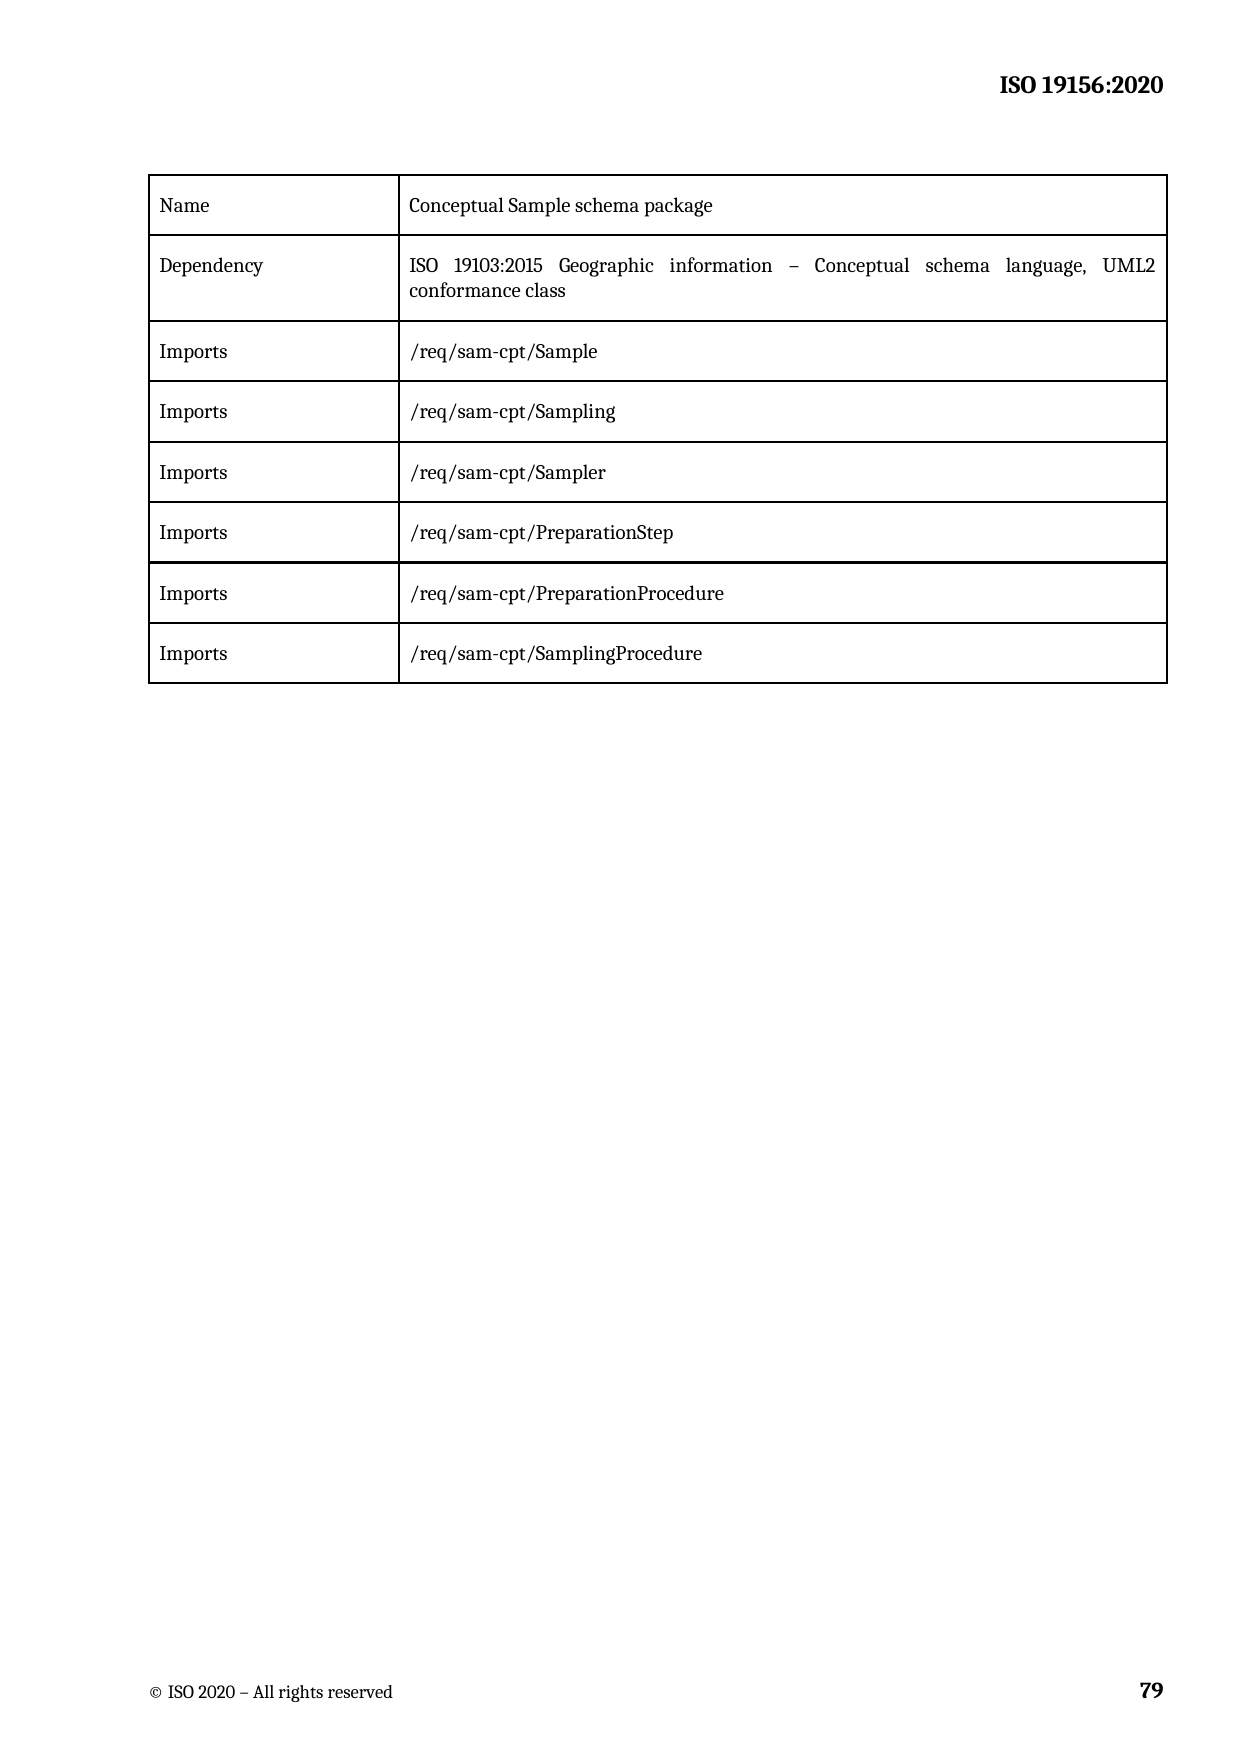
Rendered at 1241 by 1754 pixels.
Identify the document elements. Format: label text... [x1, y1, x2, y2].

table_cell Name [150, 176, 398, 234]
table_cell ISO 19103:2015 Geographic information – Conceptual schema language, UML2 conformance class [400, 236, 1166, 320]
table_cell /req/sam-cpt/SamplingProcedure [400, 624, 1166, 682]
table_cell Dependency [150, 236, 398, 320]
table_cell Imports [150, 322, 398, 380]
table_cell /req/sam-cpt/Sampler [400, 443, 1166, 501]
table_cell Imports [150, 503, 398, 561]
table_cell Conceptual Sample schema package [400, 176, 1166, 234]
table_cell /req/sam-cpt/PreparationStep [400, 503, 1166, 561]
table_cell Imports [150, 564, 398, 622]
table_cell /req/sam-cpt/Sampling [400, 382, 1166, 441]
table_cell /req/sam-cpt/Sample [400, 322, 1166, 380]
table_cell /req/sam-cpt/PreparationProcedure [400, 564, 1166, 622]
table_cell Imports [150, 382, 398, 441]
table_cell Imports [150, 443, 398, 501]
table_cell Imports [150, 624, 398, 682]
